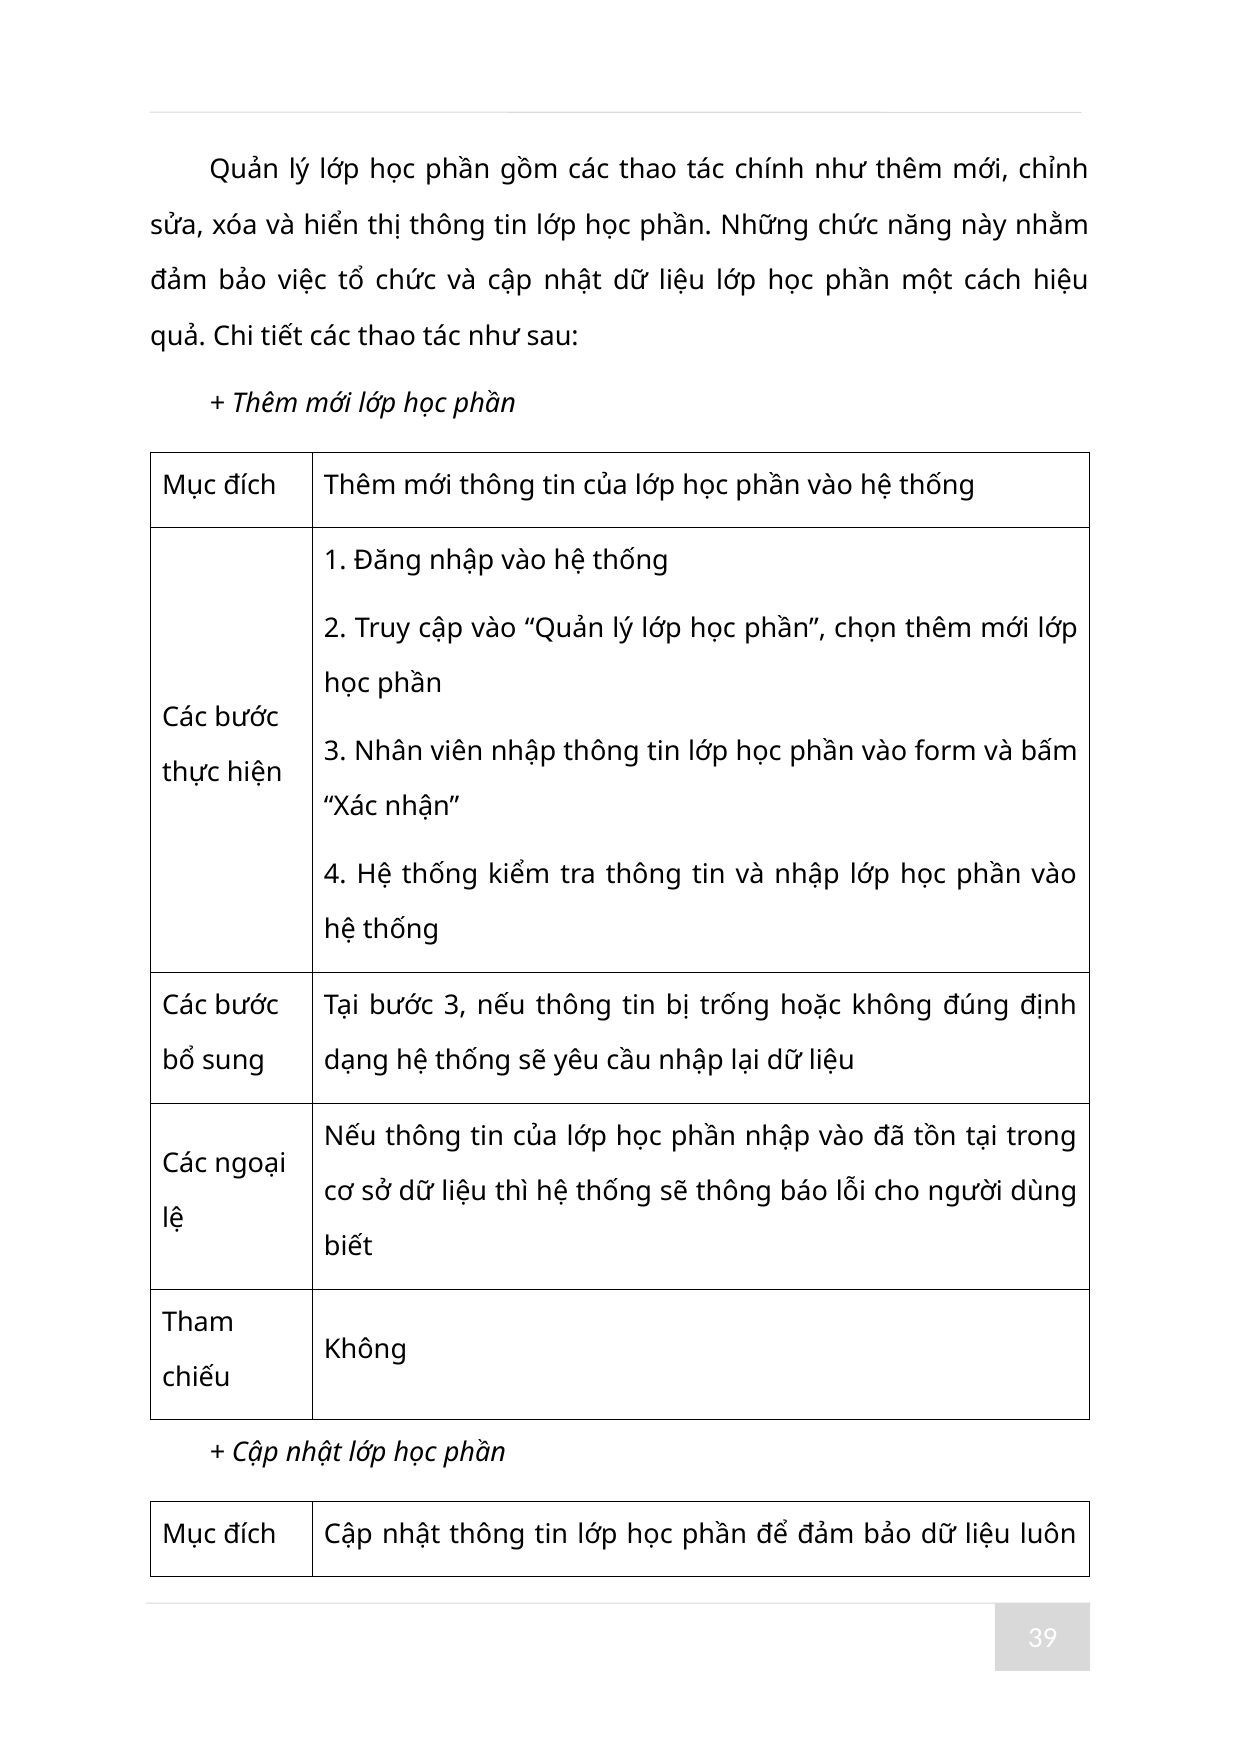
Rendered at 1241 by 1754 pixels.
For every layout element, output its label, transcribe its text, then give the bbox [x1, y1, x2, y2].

table_cell Nếu thông tin của lớp học phần nhập vào đã tồn tại trong cơ sở dữ liệu thì hệ thống sẽ thông báo lỗi cho người dùng biết [313, 1104, 1089, 1288]
text Quản lý lớp học phần gồm các thao tác chính như thêm mới, chỉnh sửa, xóa và hiển thị thông tin lớp học phần. Những chức năng này nhằm đảm bảo việc tổ chức và cập nhật dữ liệu lớp học phần một cách hiệu quả. Chi tiết các thao tác như sau: [150, 150, 1090, 353]
table_cell Các bước bổ sung [151, 973, 312, 1102]
table_cell 1. Đăng nhập vào hệ thống 2. Truy cập vào “Quản lý lớp học phần”, chọn thêm mới lớp học phần 3. Nhân viên nhập thông tin lớp học phần vào form và bấm “Xác nhận” 4. Hệ thống kiểm tra thông tin và nhập lớp học phần vào hệ thống [313, 528, 1089, 972]
table_cell Tại bước 3, nếu thông tin bị trống hoặc không đúng định dạng hệ thống sẽ yêu cầu nhập lại dữ liệu [313, 973, 1089, 1102]
table_header Mục đích [151, 1502, 312, 1576]
table_header Thêm mới thông tin của lớp học phần vào hệ thống [313, 453, 1089, 527]
table_cell Không [313, 1290, 1089, 1419]
table_cell Các bước thực hiện [151, 528, 312, 972]
table_cell Tham chiếu [151, 1290, 312, 1419]
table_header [313, 1502, 1089, 1576]
table_header Mục đích [151, 453, 312, 527]
text + Thêm mới lớp học phần [150, 384, 1090, 421]
text + Cập nhật lớp học phần [150, 1433, 1090, 1470]
table_cell Các ngoại lệ [151, 1104, 312, 1288]
